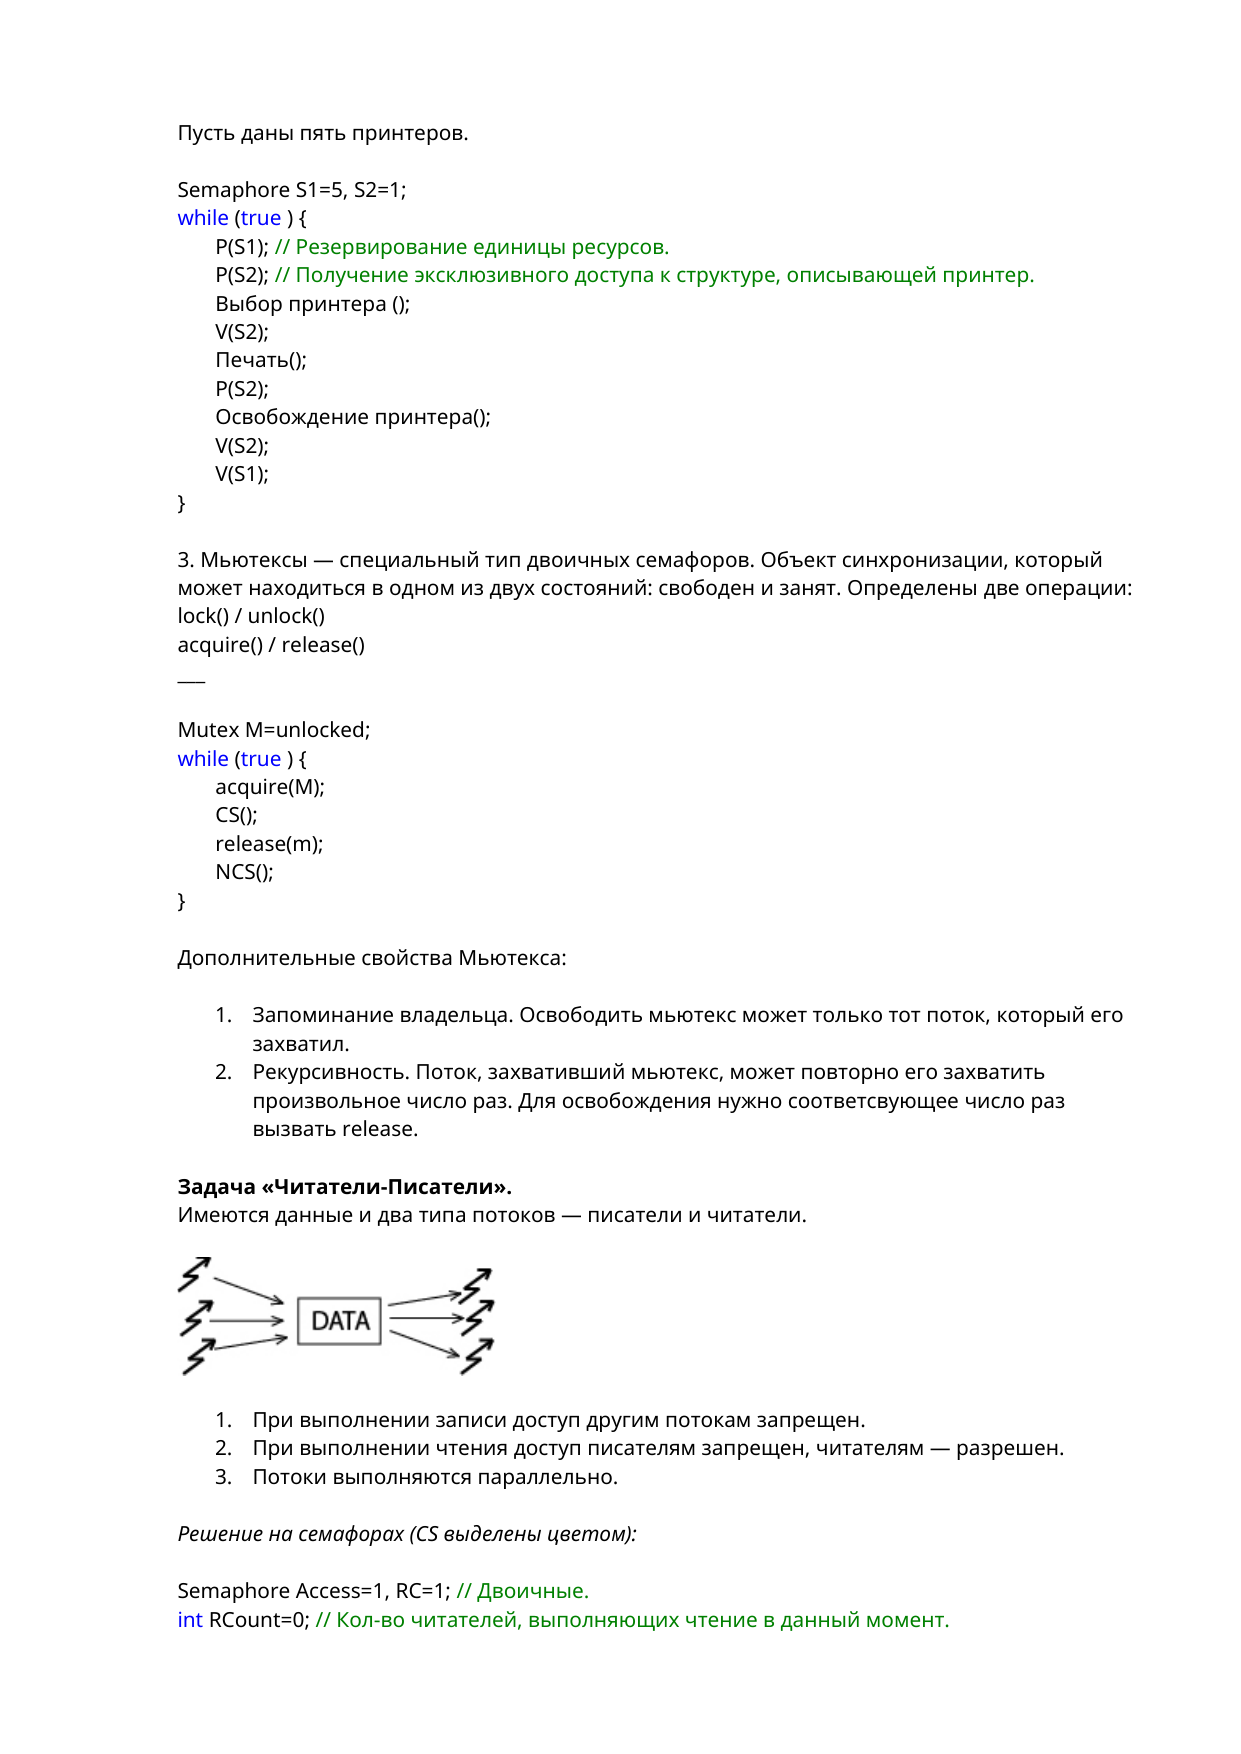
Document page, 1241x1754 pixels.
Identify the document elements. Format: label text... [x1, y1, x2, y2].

text Печать(); [177, 346, 1152, 374]
text Решение на семафорах (CS выделены цветом): [177, 1519, 1152, 1548]
text CS(); [177, 801, 1152, 829]
text Mutex M=unlocked; [177, 715, 1152, 744]
text acquire() / release() [177, 630, 1152, 658]
text acquire(M); [177, 772, 1152, 801]
text Имеются данные и два типа потоков — писатели и читатели. [177, 1200, 1152, 1229]
text P(S2); [177, 374, 1152, 402]
text V(S2); [177, 431, 1152, 459]
text NCS(); [177, 857, 1152, 886]
list При выполнении записи доступ другим потокам запрещен. [215, 1405, 1152, 1433]
text V(S2); [177, 317, 1152, 346]
text P(S1); // Резервирование единицы ресурсов. [177, 232, 1152, 260]
text while (true ) { [177, 744, 1152, 772]
picture [177, 1257, 496, 1376]
text Задача «Читатели-Писатели». [177, 1172, 1152, 1200]
list Рекурсивность. Поток, захвативший мьютекс, может повторно его захватить произвольное число раз. Для освобождения нужно соответсвующее число раз вызвать release. [215, 1057, 1152, 1143]
text } [177, 488, 1152, 516]
text Выбор принтера (); [177, 289, 1152, 317]
text ___ [177, 658, 1152, 687]
text while (true ) { [177, 203, 1152, 232]
text P(S2); // Получение эксклюзивного доступа к структуре, описывающей принтер. [177, 260, 1152, 289]
text Пусть даны пять принтеров. [177, 118, 1152, 147]
text release(m); [177, 829, 1152, 857]
text int RCount=0; // Кол-во читателей, выполняющих чтение в данный момент. [177, 1605, 1152, 1633]
list Потоки выполняются параллельно. [215, 1462, 1152, 1490]
list При выполнении чтения доступ писателям запрещен, читателям — разрешен. [215, 1433, 1152, 1462]
text 3. Мьютексы — специальный тип двоичных семафоров. Объект синхронизации, который может находиться в одном из двух состояний: свободен и занят. Определены две операции: [177, 545, 1152, 602]
text Semaphore Access=1, RC=1; // Двоичные. [177, 1576, 1152, 1605]
text lock() / unlock() [177, 602, 1152, 630]
list Запоминание владельца. Освободить мьютекс может только тот поток, который его захватил. [215, 1000, 1152, 1057]
text Дополнительные свойства Мьютекса: [177, 943, 1152, 971]
text Semaphore S1=5, S2=1; [177, 175, 1152, 203]
text V(S1); [177, 459, 1152, 488]
text } [177, 886, 1152, 914]
text Освобождение принтера(); [177, 402, 1152, 431]
